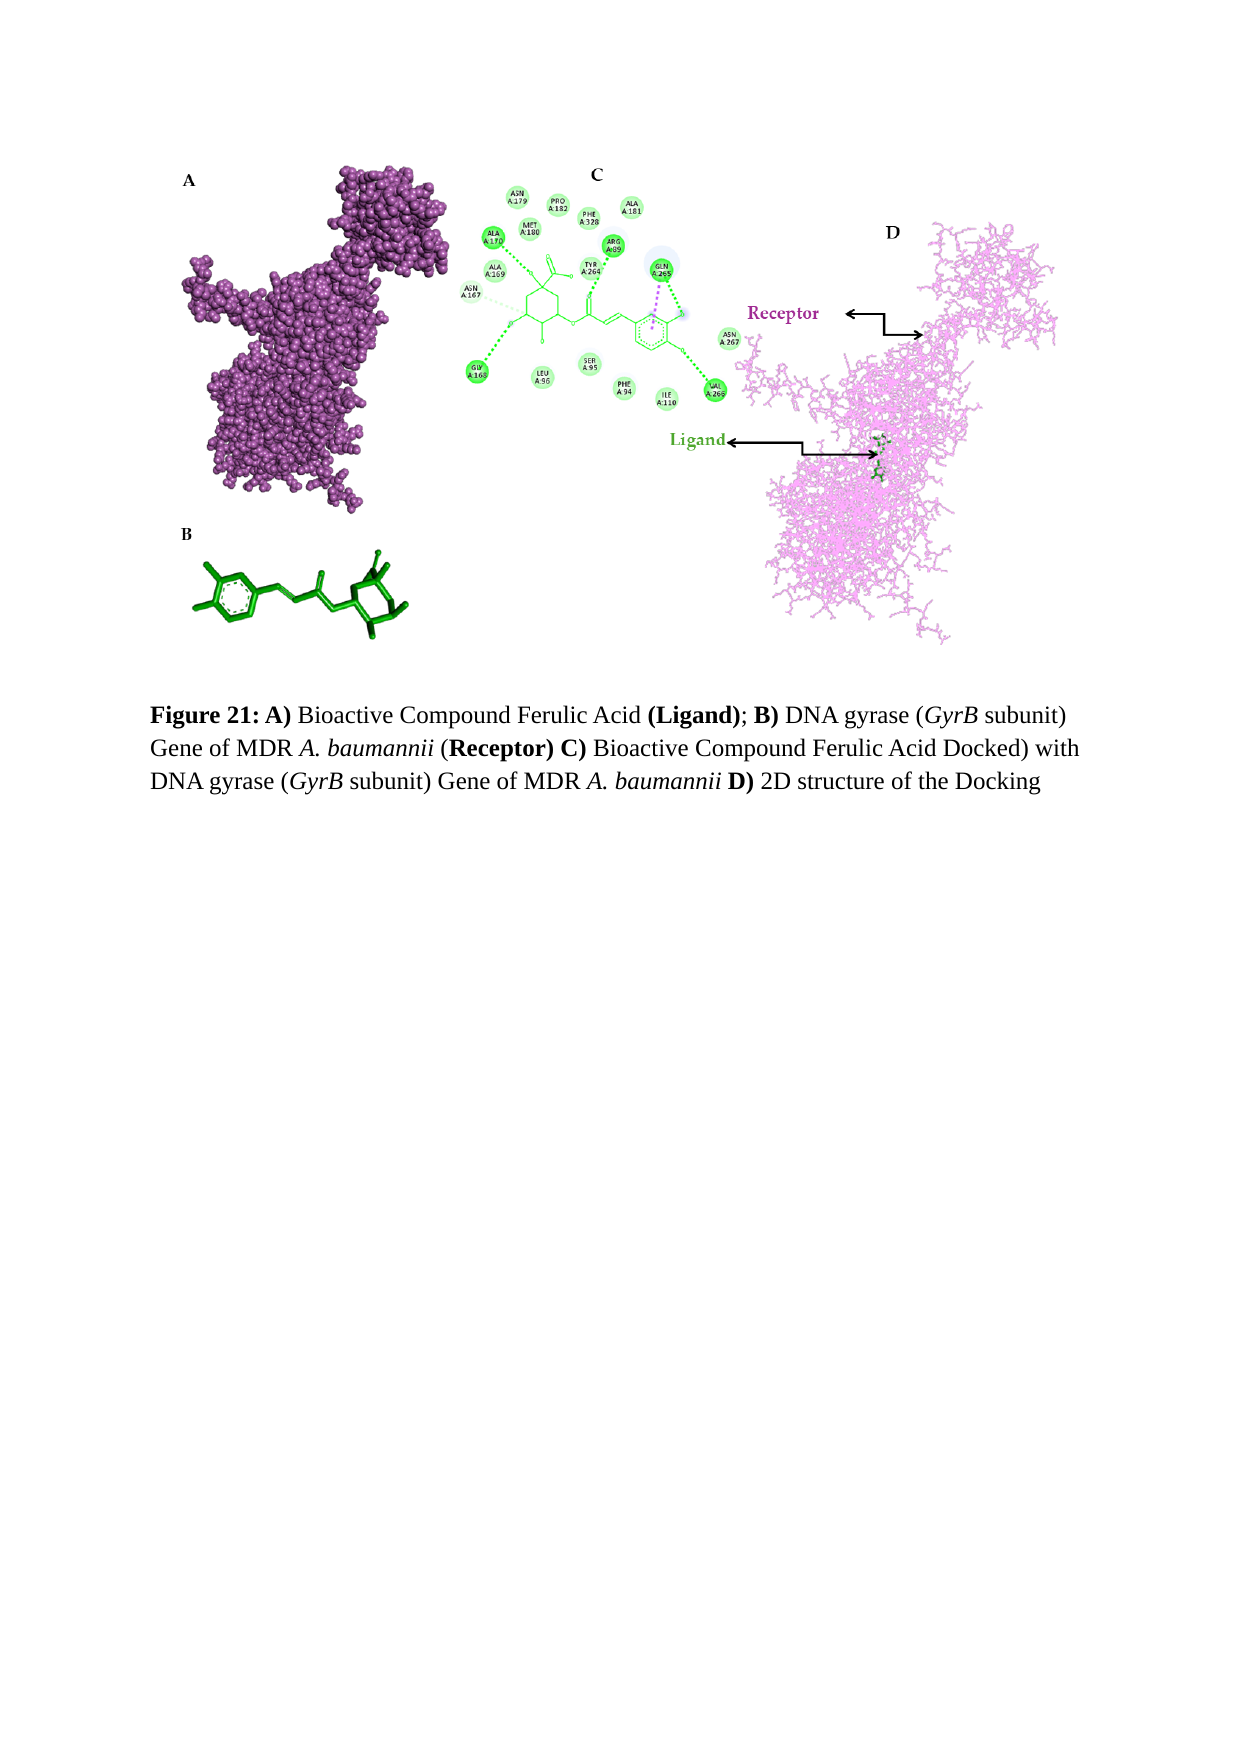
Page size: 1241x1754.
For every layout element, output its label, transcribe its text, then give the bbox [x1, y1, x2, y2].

text Figure 21: A) Bioactive Compound Ferulic Acid (Ligand); B) DNA gyrase (GyrB subunit) Gene of MDR A. baumannii (Receptor) C) Bioactive Compound Ferulic Acid Docked) with DNA gyrase (GyrB subunit) Gene of MDR A. baumannii D) 2D structure of the Docking [150, 700, 1090, 795]
picture [150, 150, 1091, 679]
